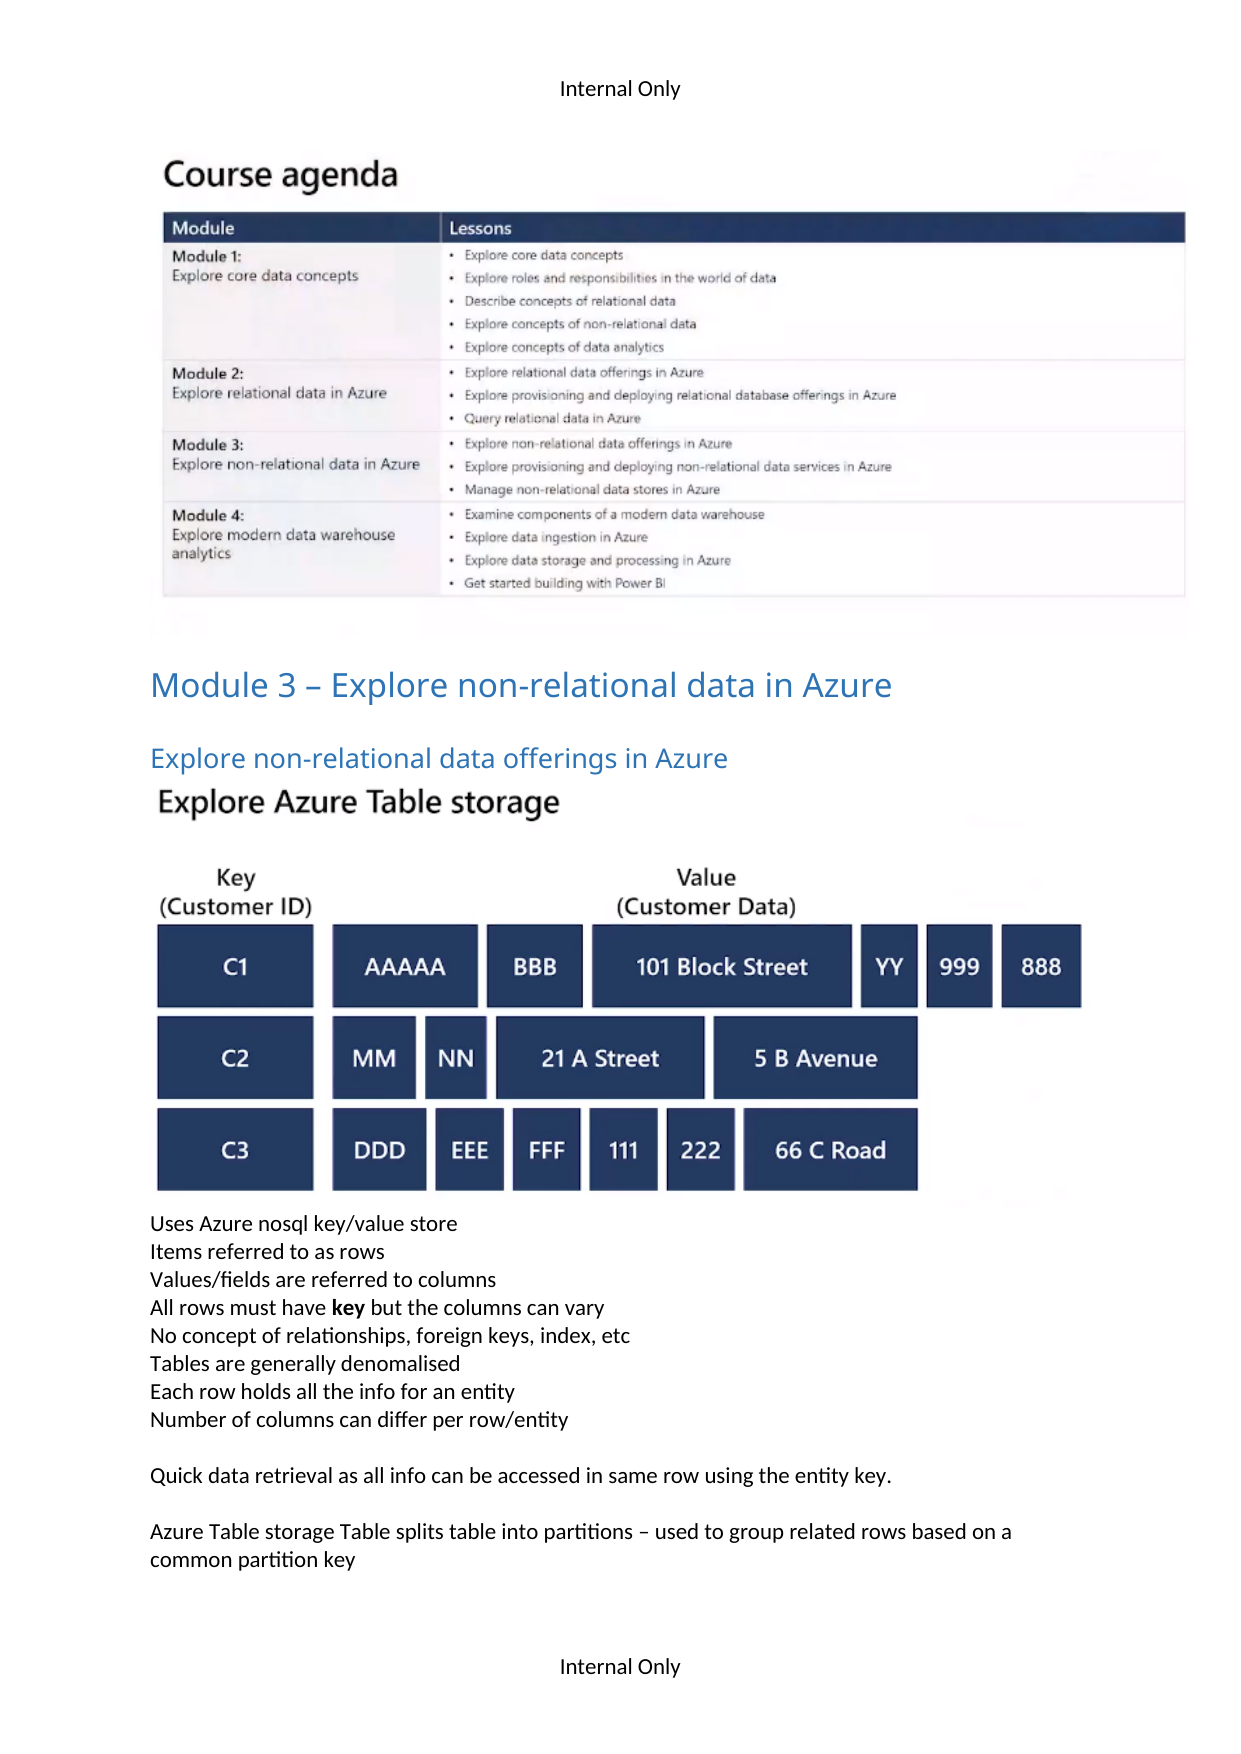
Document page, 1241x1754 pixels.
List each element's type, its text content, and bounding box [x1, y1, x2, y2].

picture [150, 150, 1189, 637]
subtitle Module 3 – Explore non-relational data in Azure [150, 662, 1090, 707]
subtitle Explore non-relational data offerings in Azure [150, 739, 1090, 776]
text Uses Azure nosql key/value store [150, 1209, 1090, 1237]
text Values/fields are referred to columns [150, 1265, 1090, 1293]
text Number of columns can differ per row/entity [150, 1405, 1090, 1433]
text All rows must have key but the columns can vary [150, 1293, 1090, 1321]
text Quick data retrieval as all info can be accessed in same row using the entity key. [150, 1461, 1090, 1489]
text Each row holds all the info for an entity [150, 1377, 1090, 1405]
text Tables are generally denomalised [150, 1349, 1090, 1377]
picture [150, 776, 1091, 1209]
text Items referred to as rows [150, 1237, 1090, 1265]
text Azure Table storage Table splits table into partitions – used to group related rows based on a common partition key [150, 1517, 1090, 1573]
text No concept of relationships, foreign keys, index, etc [150, 1321, 1090, 1349]
